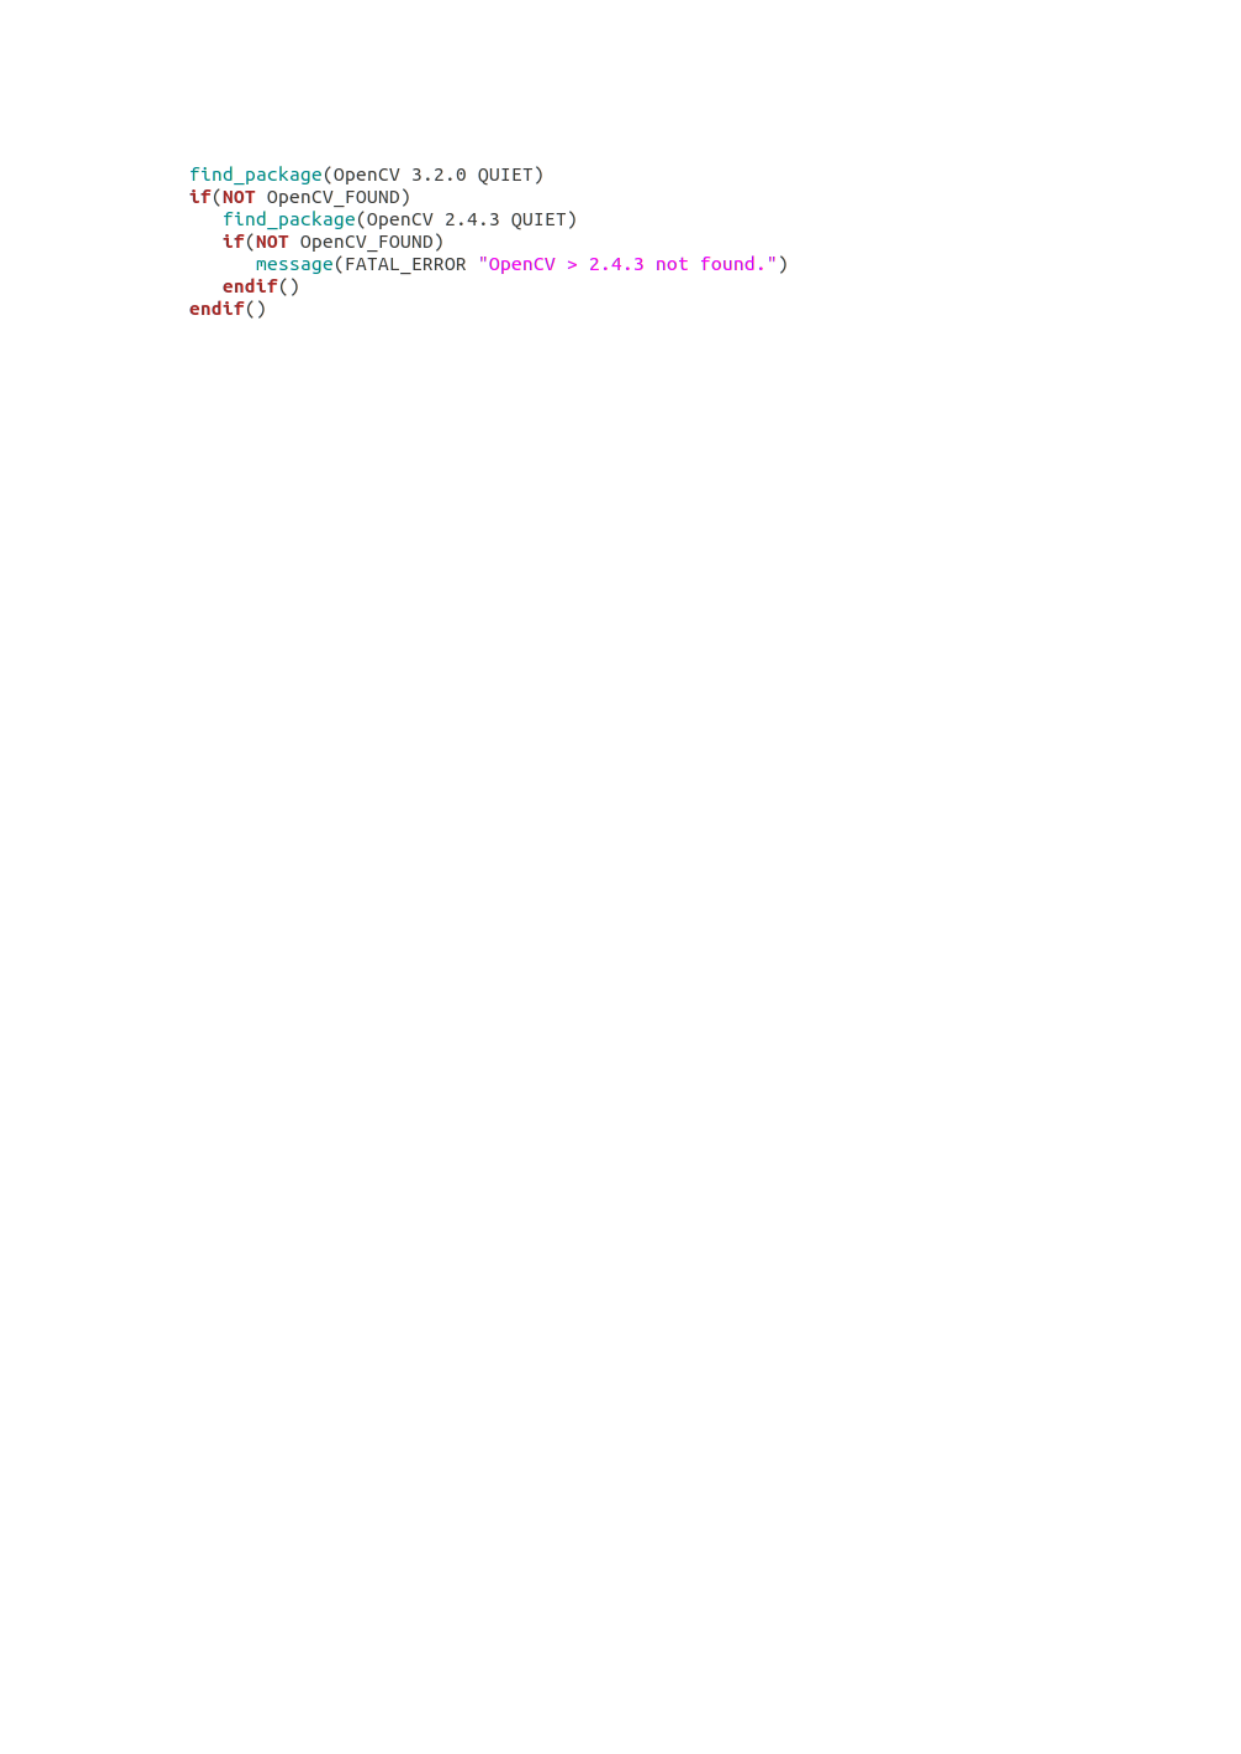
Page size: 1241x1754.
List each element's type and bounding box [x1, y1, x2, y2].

picture [187, 162, 1053, 325]
